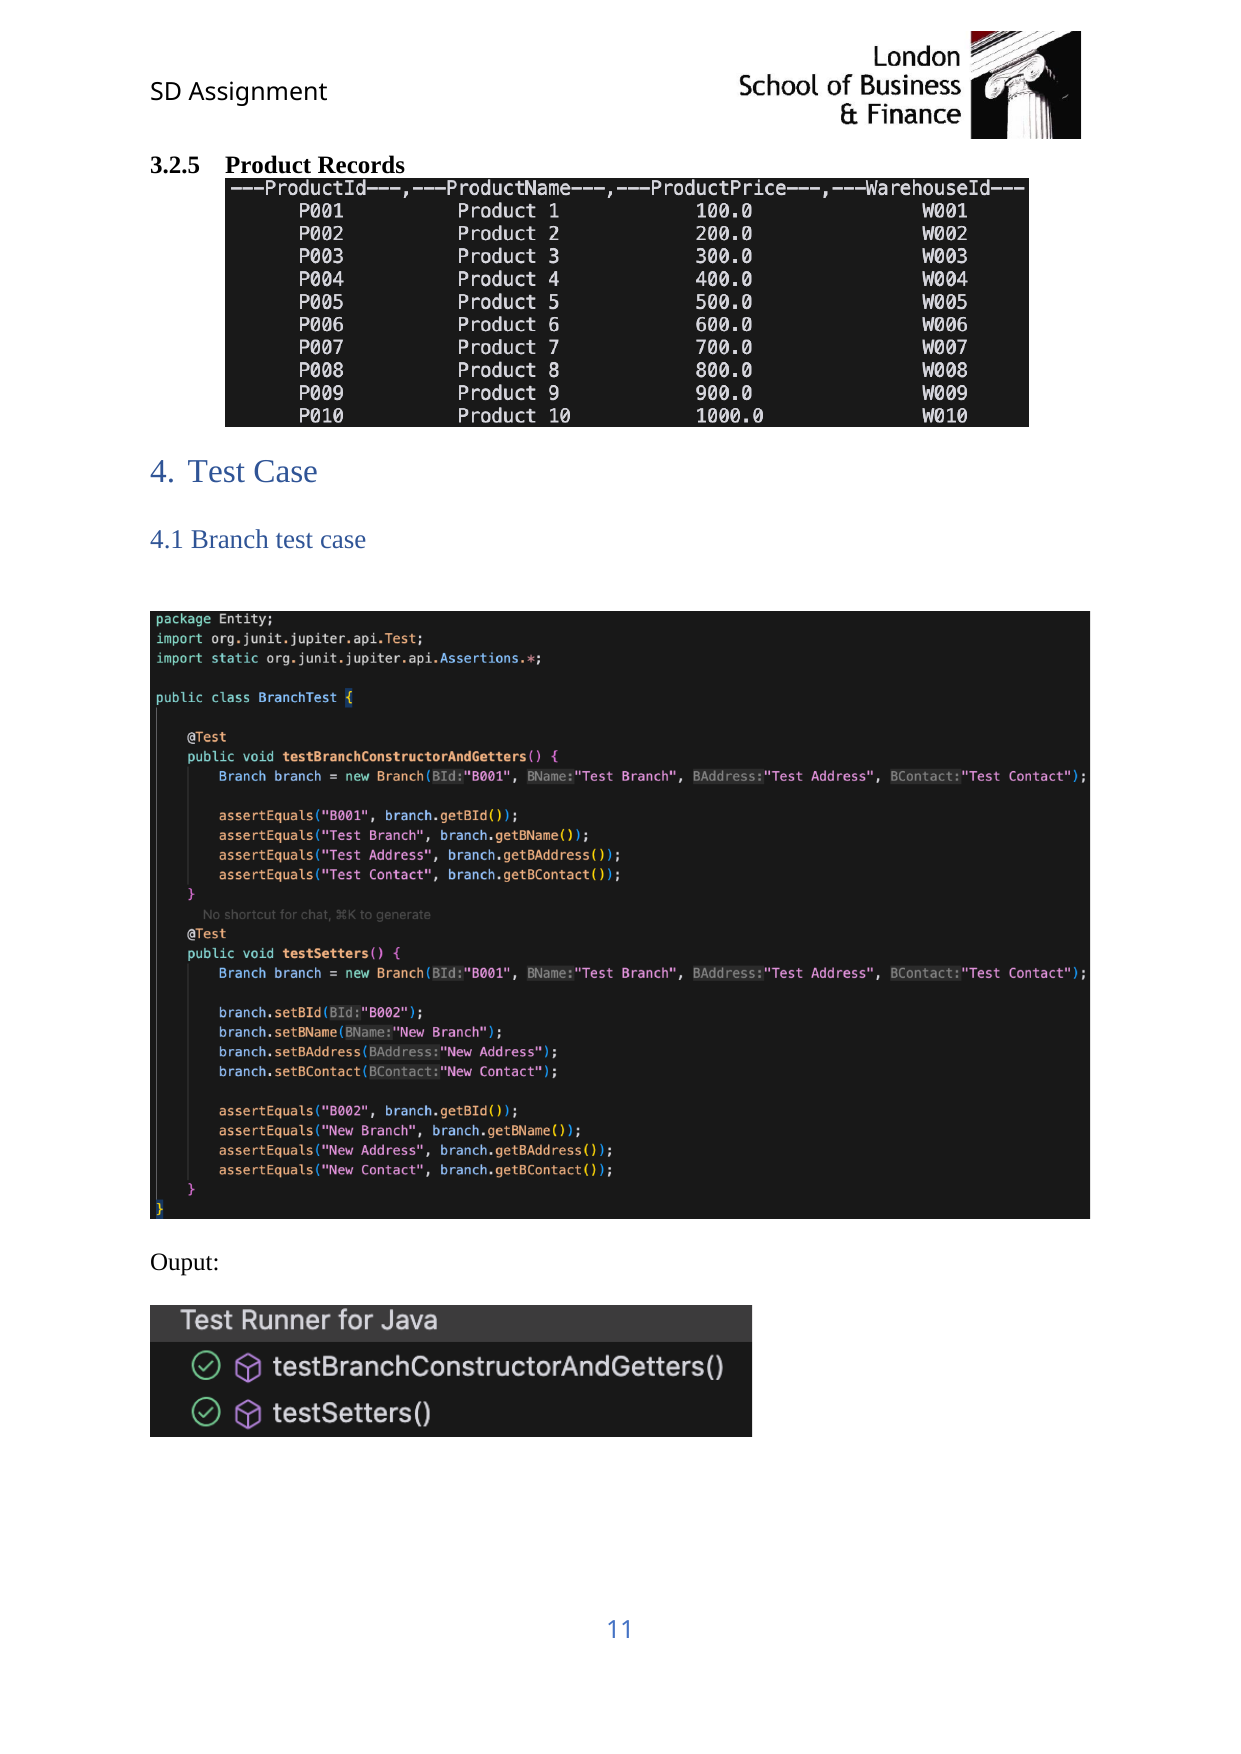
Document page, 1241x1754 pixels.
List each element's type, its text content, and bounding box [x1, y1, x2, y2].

subtitle 4.1 Branch test case [150, 523, 1090, 554]
picture [733, 31, 1082, 141]
picture [225, 178, 1029, 427]
picture [150, 611, 1091, 1219]
text Ouput: [150, 1247, 1090, 1276]
subtitle Product Records [150, 150, 1090, 179]
subtitle Test Case [150, 452, 1090, 490]
picture [150, 1305, 753, 1437]
